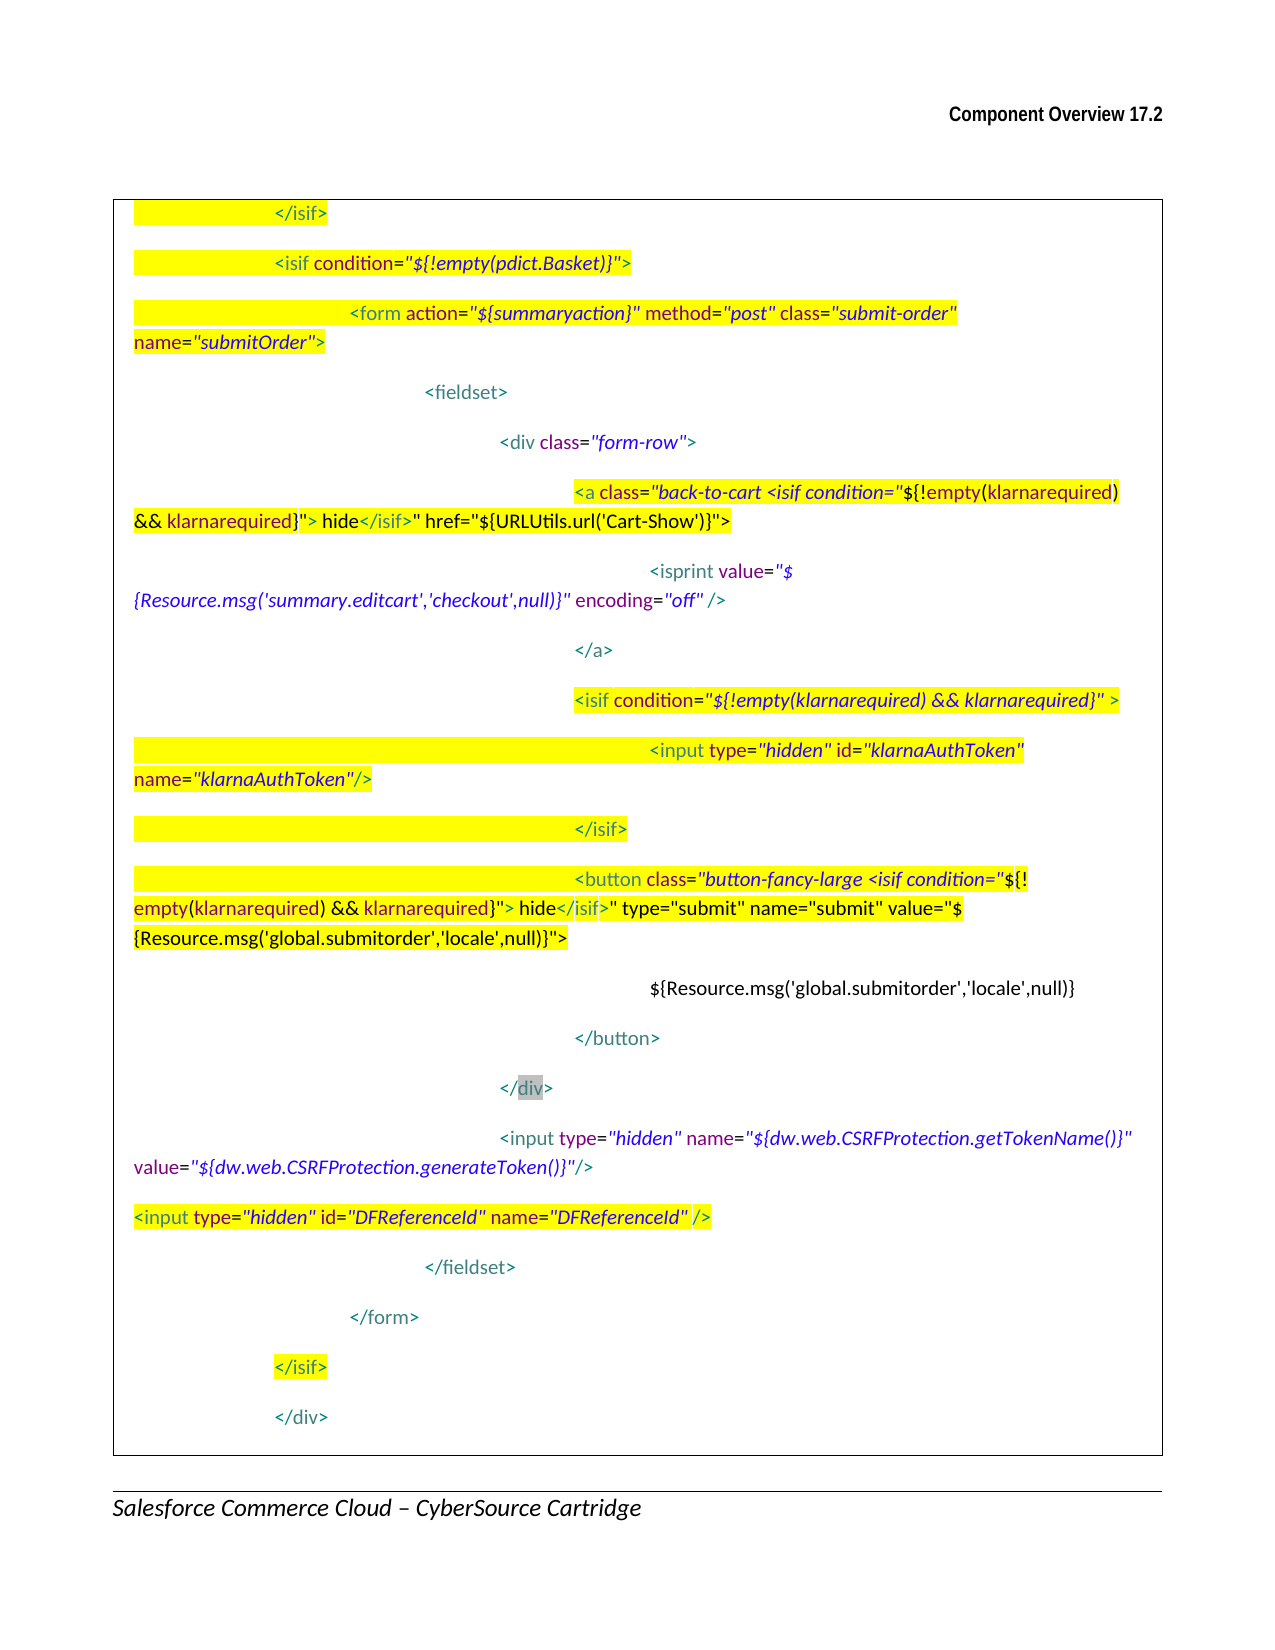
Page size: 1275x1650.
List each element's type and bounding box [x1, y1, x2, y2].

table_header [114, 200, 1162, 1454]
